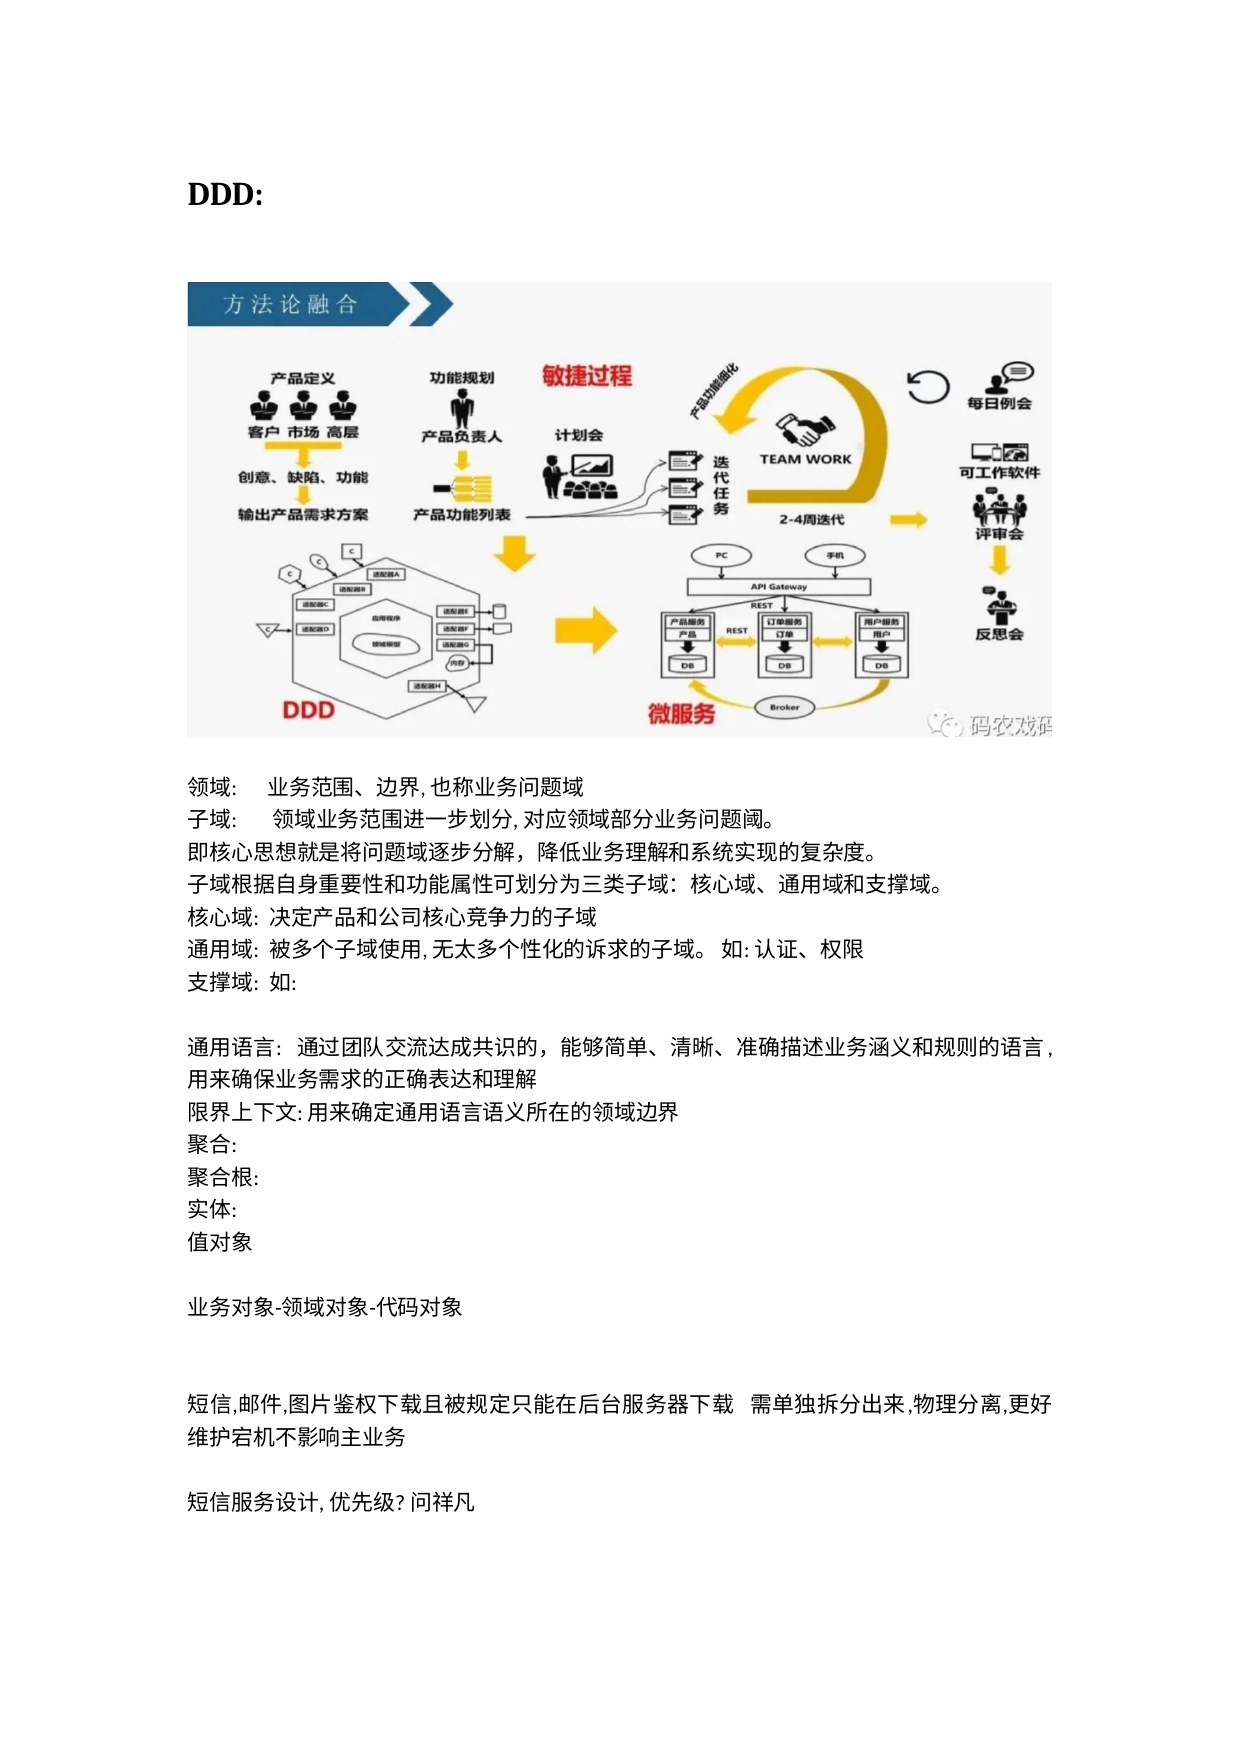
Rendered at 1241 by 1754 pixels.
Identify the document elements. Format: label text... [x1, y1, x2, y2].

text 即核心思想就是将问题域逐步分解，降低业务理解和系统实现的复杂度。 [187, 834, 1053, 867]
text 值对象 [187, 1224, 1053, 1257]
text 聚合根: [187, 1159, 1053, 1192]
picture [187, 282, 1052, 737]
text 限界上下文: 用来确定通用语言语义所在的领域边界 [187, 1094, 1053, 1127]
text 实体: [187, 1192, 1053, 1224]
text 短信,邮件,图片鉴权下载且被规定只能在后台服务器下载 需单独拆分出来,物理分离,更好维护宕机不影响主业务 [187, 1387, 1053, 1452]
text 支撑域: 如: [187, 964, 1053, 997]
text 子域: 领域业务范围进一步划分, 对应领域部分业务问题阈。 [187, 802, 1053, 834]
text 聚合: [187, 1127, 1053, 1159]
text 业务对象-领域对象-代码对象 [187, 1289, 1053, 1322]
text 通用域: 被多个子域使用, 无太多个性化的诉求的子域。 如: 认证、权限 [187, 932, 1053, 964]
text 通用语言: 通过团队交流达成共识的，能够简单、清晰、准确描述业务涵义和规则的语言, 用来确保业务需求的正确表达和理解 [187, 1029, 1053, 1094]
subtitle DDD: [187, 162, 1053, 227]
text 短信服务设计, 优先级? 问祥凡 [187, 1484, 1053, 1517]
text 子域根据自身重要性和功能属性可划分为三类子域：核心域、通用域和支撑域。 [187, 867, 1053, 899]
text 核心域: 决定产品和公司核心竞争力的子域 [187, 899, 1053, 932]
text 领域: 业务范围、边界, 也称业务问题域 [187, 769, 1053, 802]
